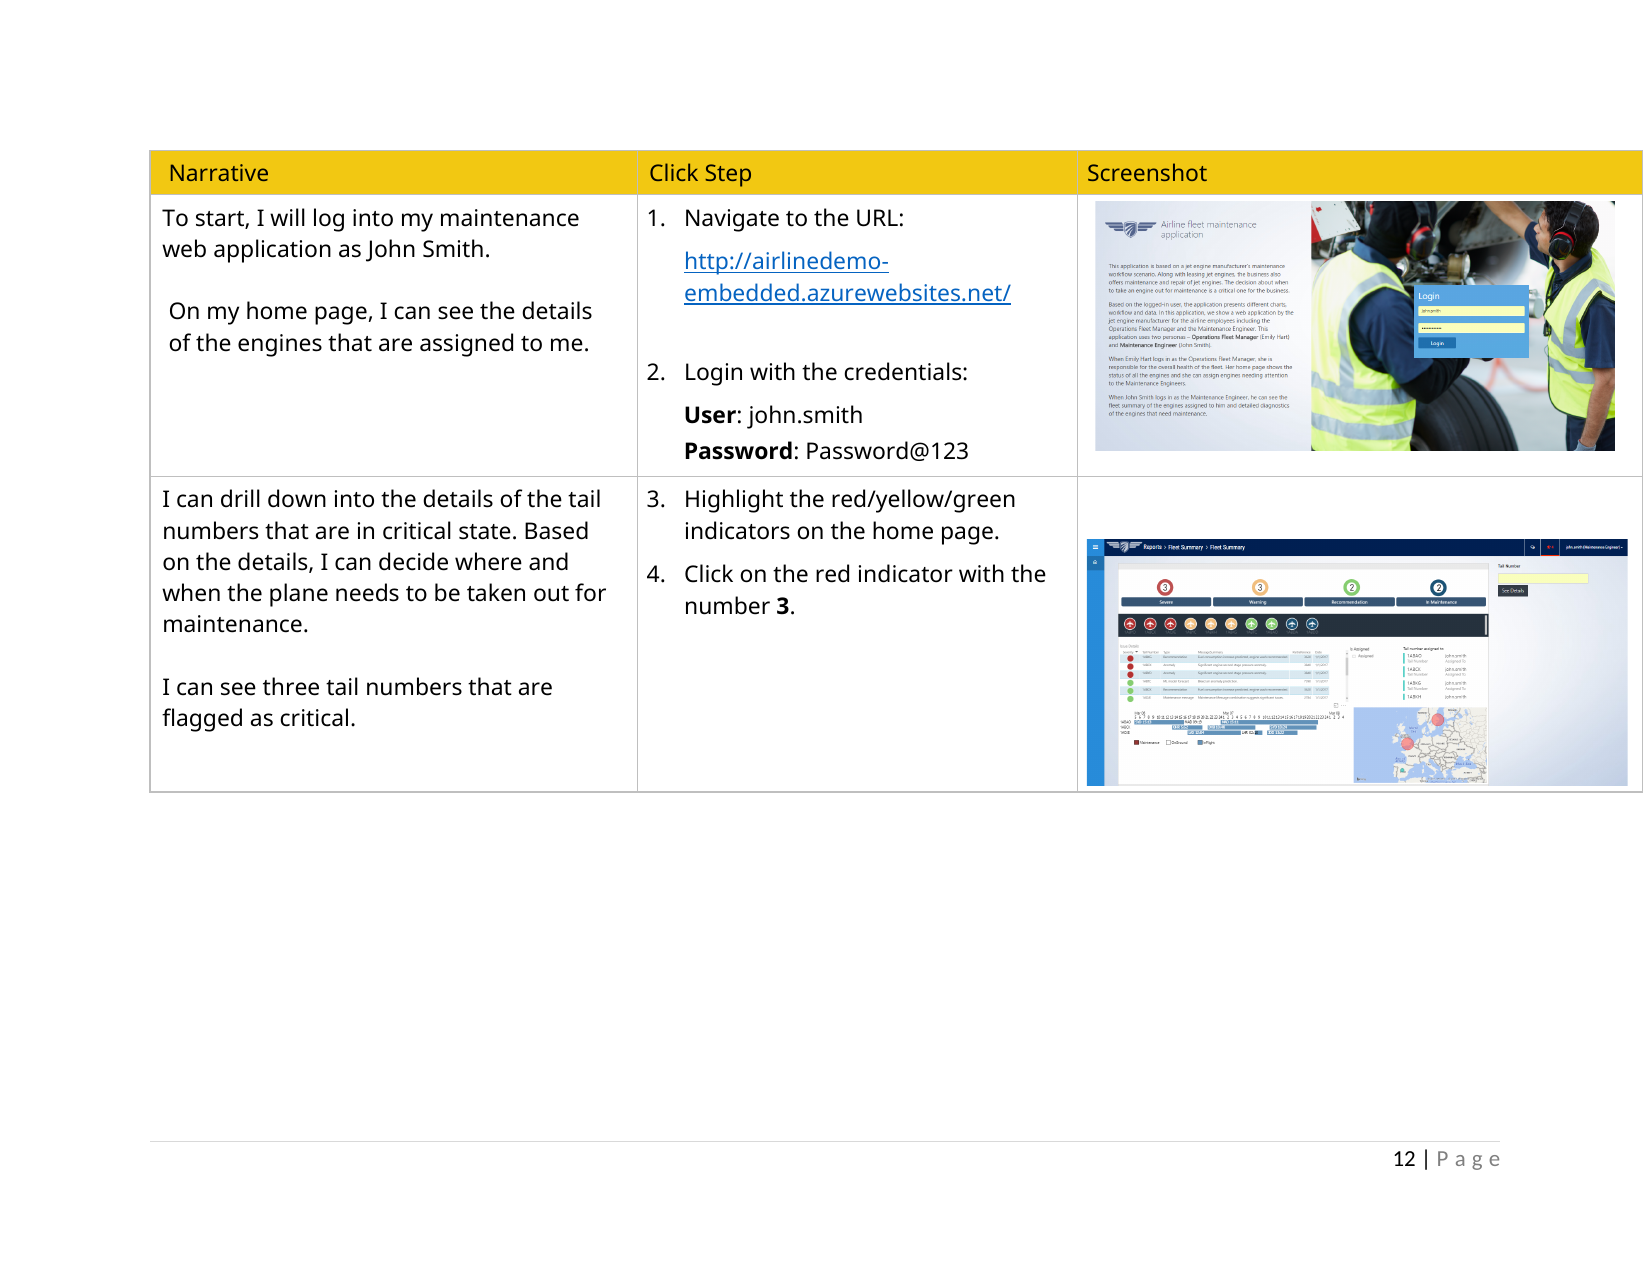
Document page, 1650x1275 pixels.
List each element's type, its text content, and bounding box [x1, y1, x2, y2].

table_cell I can drill down into the details of the tail numbers that are in critical state. Based on the details, I can decide where and when the plane needs to be taken out for maintenance. I can see three tail numbers that are flagged as critical. [151, 477, 637, 791]
table_cell [1078, 477, 1642, 791]
table_cell To start, I will log into my maintenance web application as John Smith. On my home page, I can see the details of the engines that are assigned to me. [151, 195, 637, 476]
table_header Click Step [638, 151, 1077, 194]
table_header Narrative [151, 151, 637, 194]
table_cell Navigate to the URL: http://airlinedemo-embedded.azurewebsites.net/ Login with the credentials: User: john.smith Password: Password@123 [638, 195, 1077, 476]
picture [1086, 539, 1628, 786]
table_cell [1078, 195, 1642, 476]
picture [1095, 201, 1615, 451]
table_cell Highlight the red/yellow/green indicators on the home page. Click on the red indicator with the number 3. [638, 477, 1077, 791]
table_header Screenshot [1078, 151, 1642, 194]
